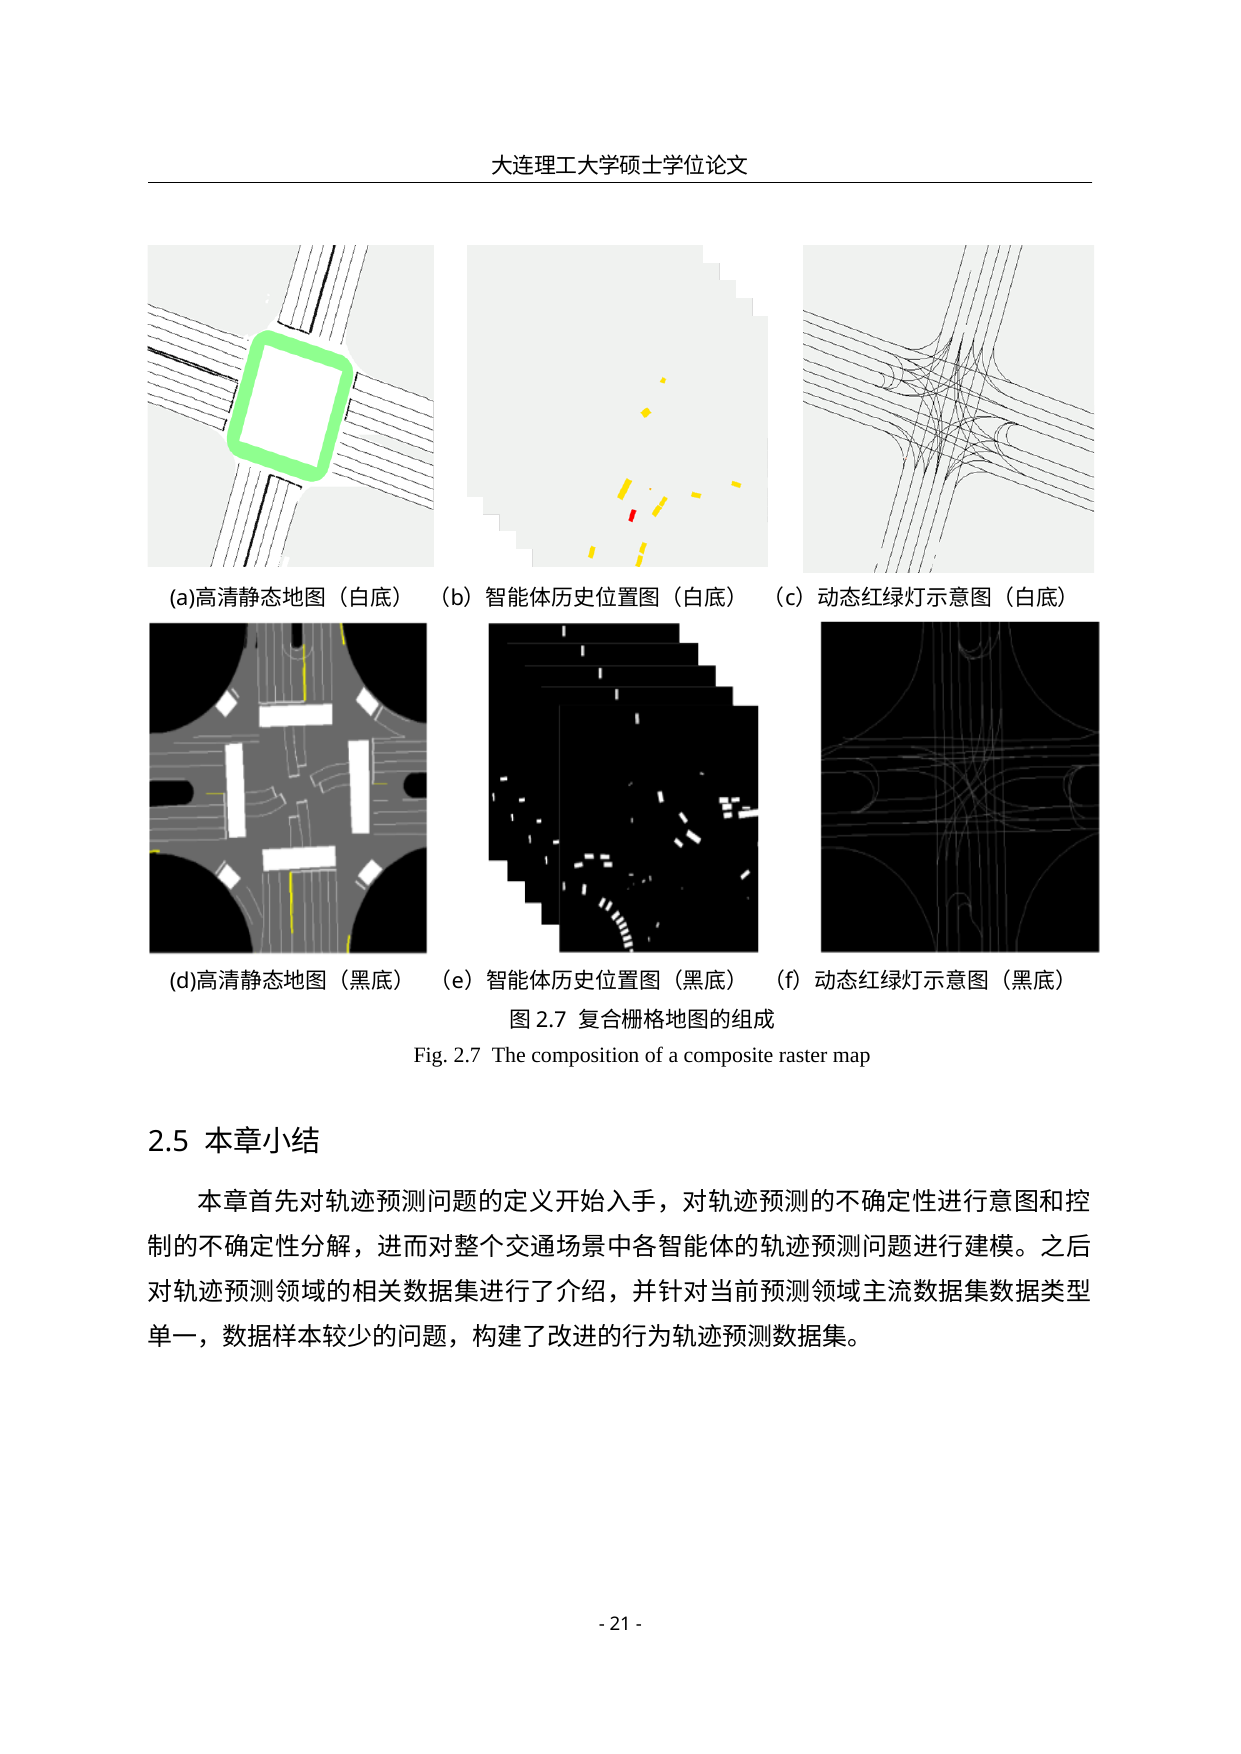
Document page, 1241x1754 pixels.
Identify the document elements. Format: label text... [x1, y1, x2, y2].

text 图2.7 复合栅格地图的组成 [148, 1002, 1092, 1034]
picture [147, 245, 1095, 573]
text (d)高清静态地图（黑底） （e）智能体历史位置图（黑底） （f）动态红绿灯示意图（黑底） [148, 963, 1092, 994]
subtitle 2.5 本章小结 [148, 1117, 1092, 1160]
text (a)高清静态地图（白底） （b）智能体历史位置图（白底） （c）动态红绿灯示意图（白底） [148, 580, 1092, 612]
text Fig. 2.7 The composition of a composite raster map [148, 1042, 1092, 1067]
text 本章首先对轨迹预测问题的定义开始入手，对轨迹预测的不确定性进行意图和控制的不确定性分解，进而对整个交通场景中各智能体的轨迹预测问题进行建模。之后对轨迹预测领域的相关数据集进行了介绍，并针对当前预测领域主流数据集数据类型单一，数据样本较少的问题，构建了改进的行为轨迹预测数据集。 [148, 1181, 1092, 1353]
